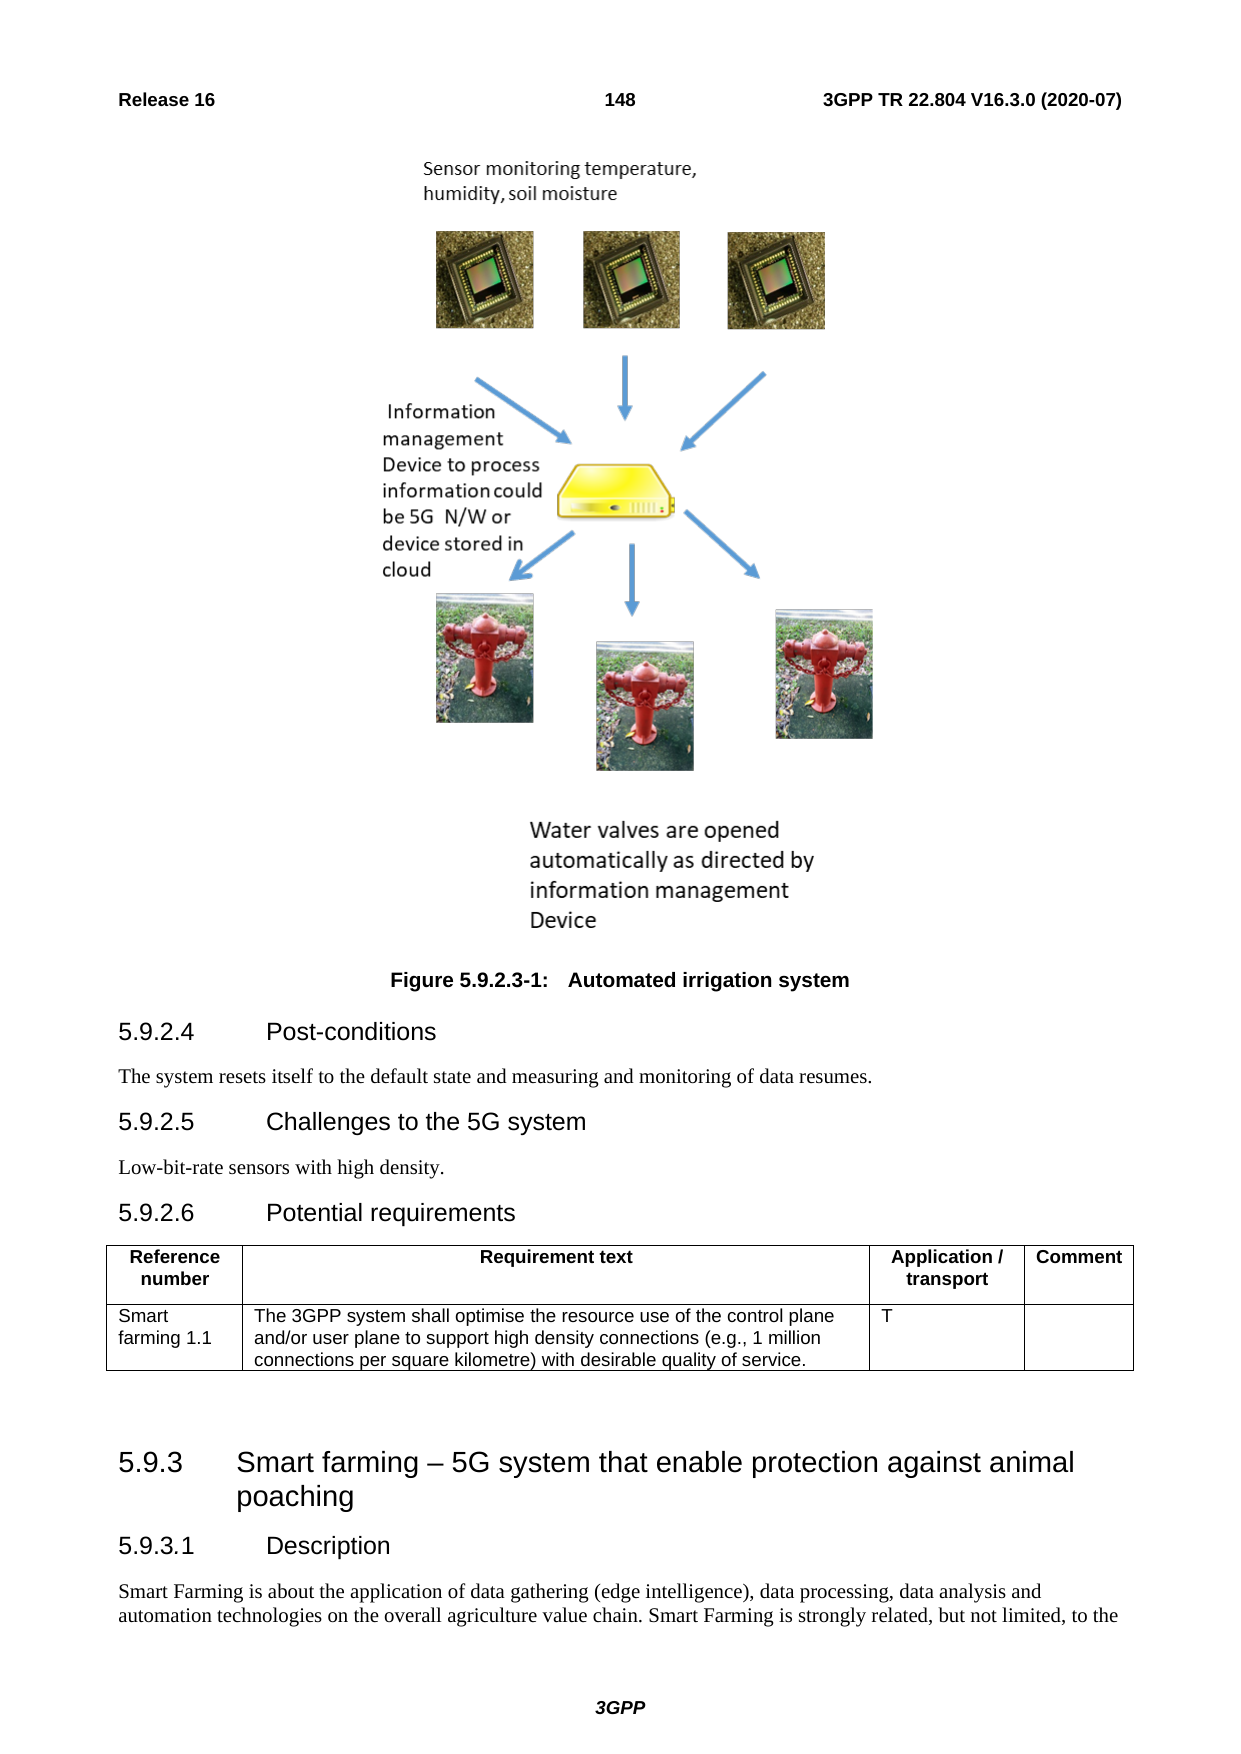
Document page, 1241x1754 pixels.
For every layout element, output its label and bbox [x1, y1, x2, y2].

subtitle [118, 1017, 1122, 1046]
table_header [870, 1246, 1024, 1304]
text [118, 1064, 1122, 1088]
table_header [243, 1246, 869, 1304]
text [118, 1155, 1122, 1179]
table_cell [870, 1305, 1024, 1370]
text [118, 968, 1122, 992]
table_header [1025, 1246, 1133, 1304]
picture [367, 147, 873, 950]
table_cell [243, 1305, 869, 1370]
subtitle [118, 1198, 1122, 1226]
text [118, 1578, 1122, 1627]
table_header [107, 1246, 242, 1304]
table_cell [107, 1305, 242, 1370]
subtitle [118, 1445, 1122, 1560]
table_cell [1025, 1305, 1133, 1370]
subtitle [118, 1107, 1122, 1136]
